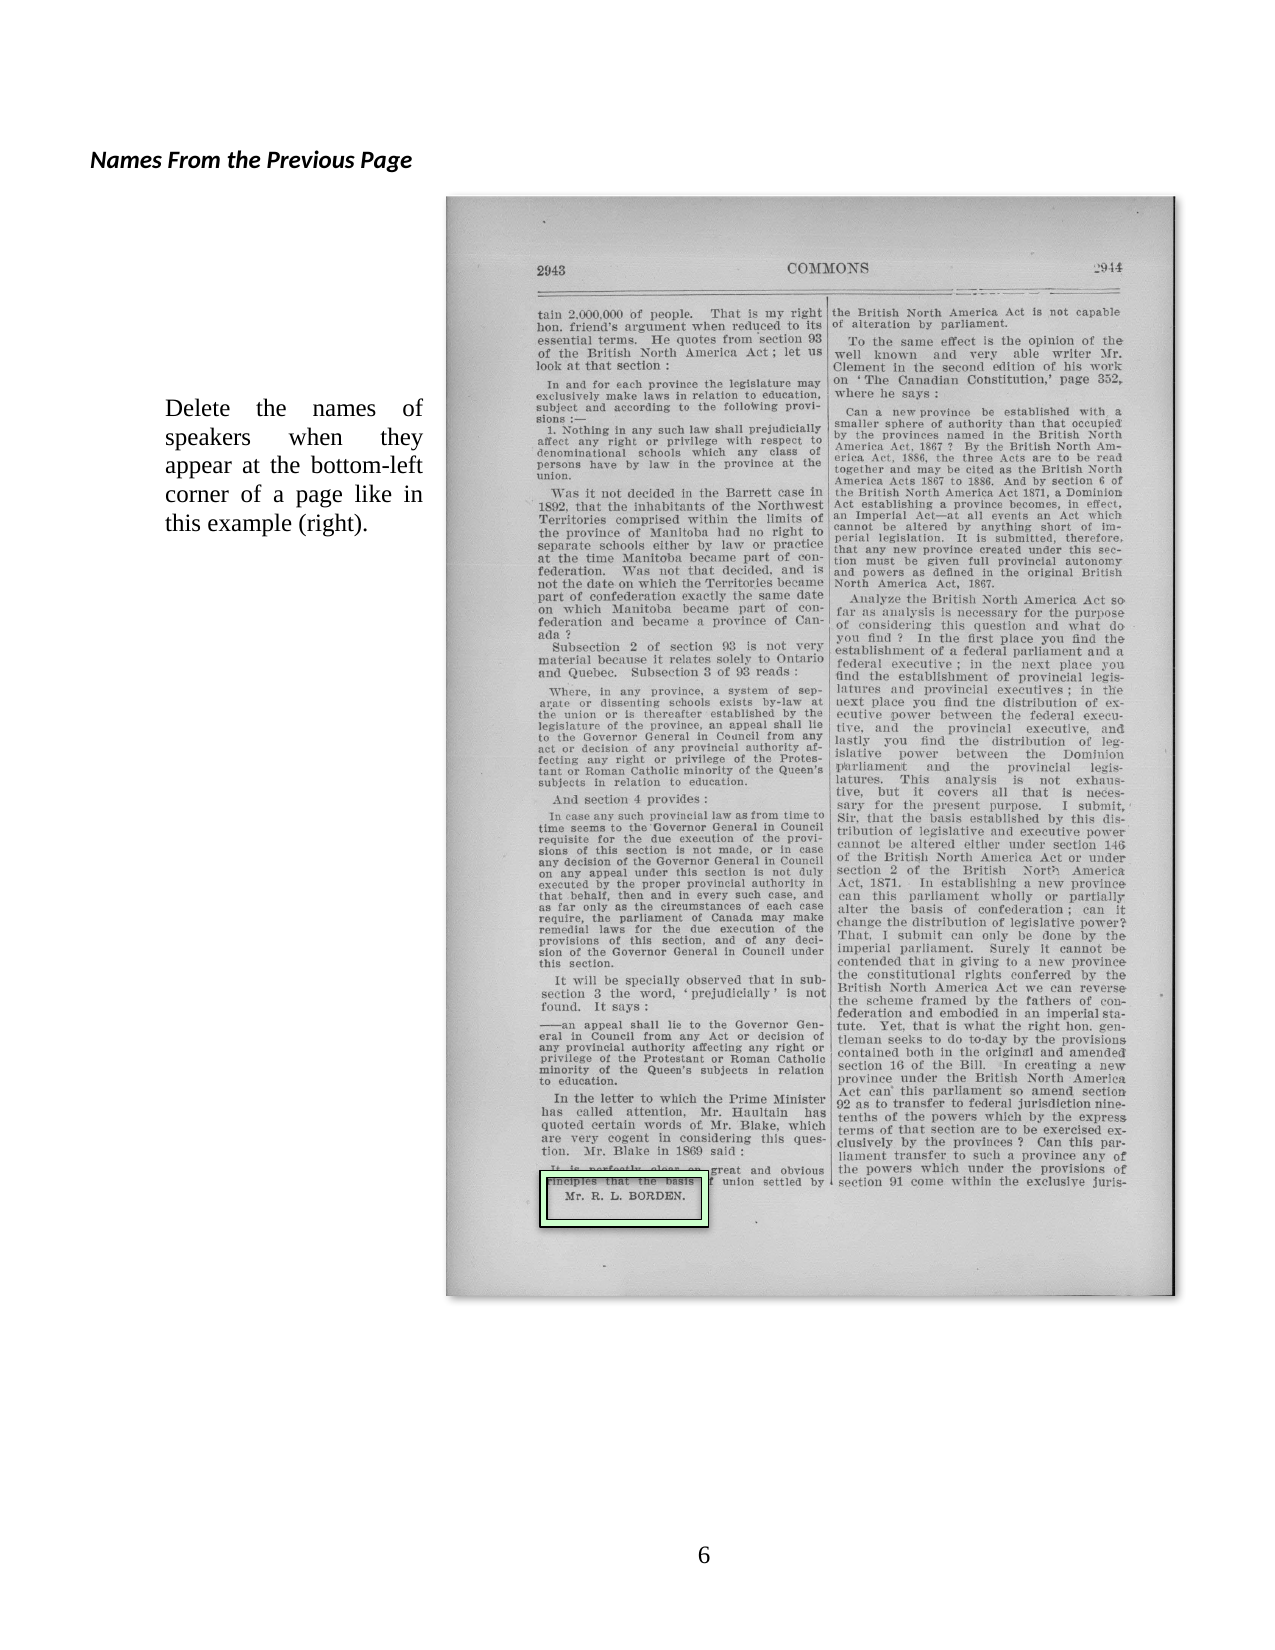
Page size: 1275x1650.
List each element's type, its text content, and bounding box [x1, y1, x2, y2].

text Delete the names of speakers when they appear at the bottom-left corner of a page like in this example (right). [165, 393, 444, 537]
picture [446, 195, 1176, 1296]
subtitle Names From the Previous Page [90, 144, 1185, 174]
